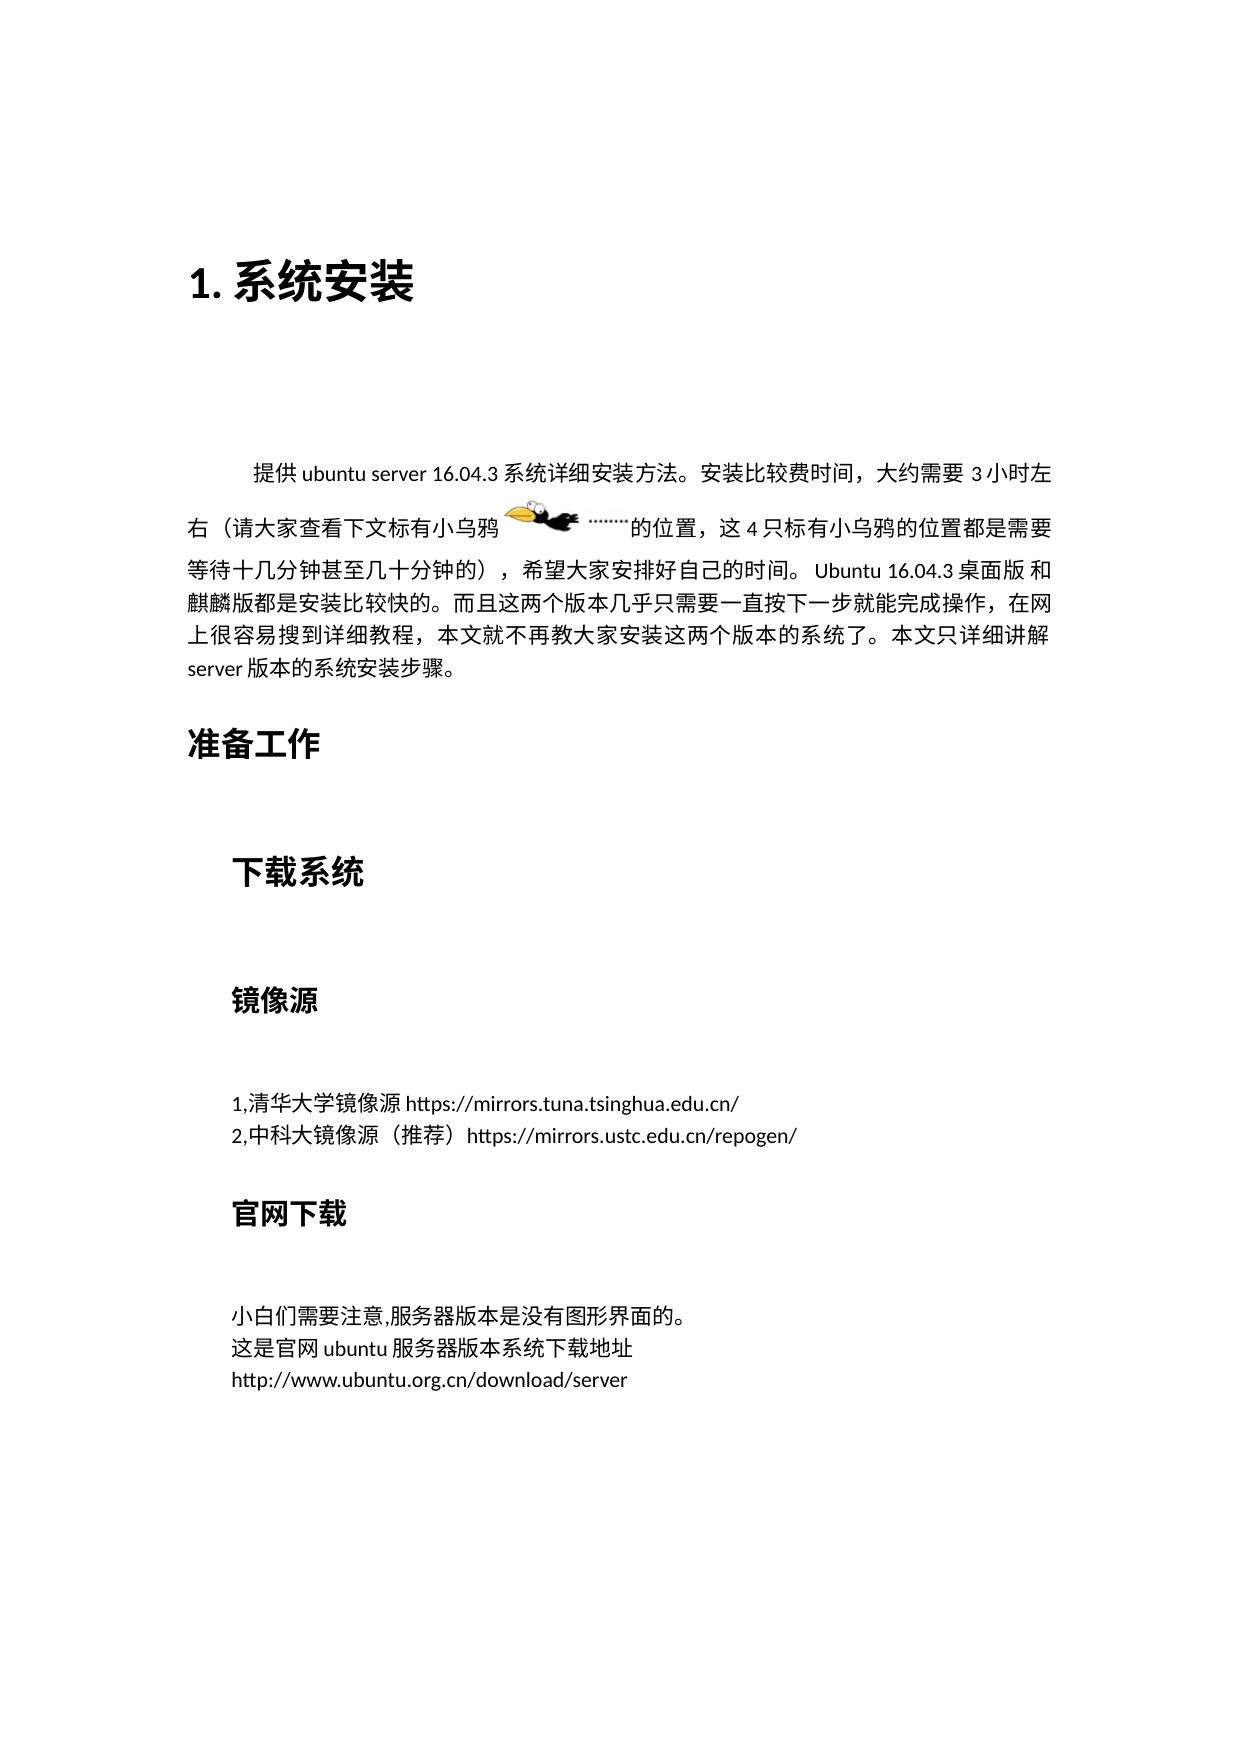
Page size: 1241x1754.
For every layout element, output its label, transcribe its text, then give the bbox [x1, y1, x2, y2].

subtitle 准备工作 [187, 710, 1053, 775]
subtitle 官网下载 [231, 1179, 1053, 1244]
subtitle 下载系统 [231, 837, 1053, 902]
text 小白们需要注意,服务器版本是没有图形界面的。 [187, 1298, 1053, 1331]
text 1,清华大学镜像源https://mirrors.tuna.tsinghua.edu.cn/ [187, 1085, 1053, 1118]
subtitle 系统安装 [187, 230, 1053, 327]
text 2,中科大镜像源（推荐）https://mirrors.ustc.edu.cn/repogen/ [187, 1118, 1053, 1150]
picture [500, 498, 631, 536]
text 提供ubuntu server 16.04.3系统详细安装方法。安装比较费时间，大约需要3小时左右（请大家查看下文标有小乌鸦的位置，这4只标有小乌鸦的位置都是需要等待十几分钟甚至几十分钟的），希望大家安排好自己的时间。Ubuntu 16.04.3桌面版 和 麒麟版都是安装比较快的。而且这两个版本几乎只需要一直按下一步就能完成操作，在网上很容易搜到详细教程，本文就不再教大家安装这两个版本的系统了。本文只详细讲解server版本的系统安装步骤。 [187, 455, 1053, 683]
text http://www.ubuntu.org.cn/download/server [187, 1363, 1053, 1396]
text 这是官网ubuntu服务器版本系统下载地址 [187, 1331, 1053, 1363]
subtitle 镜像源 [231, 966, 1053, 1031]
